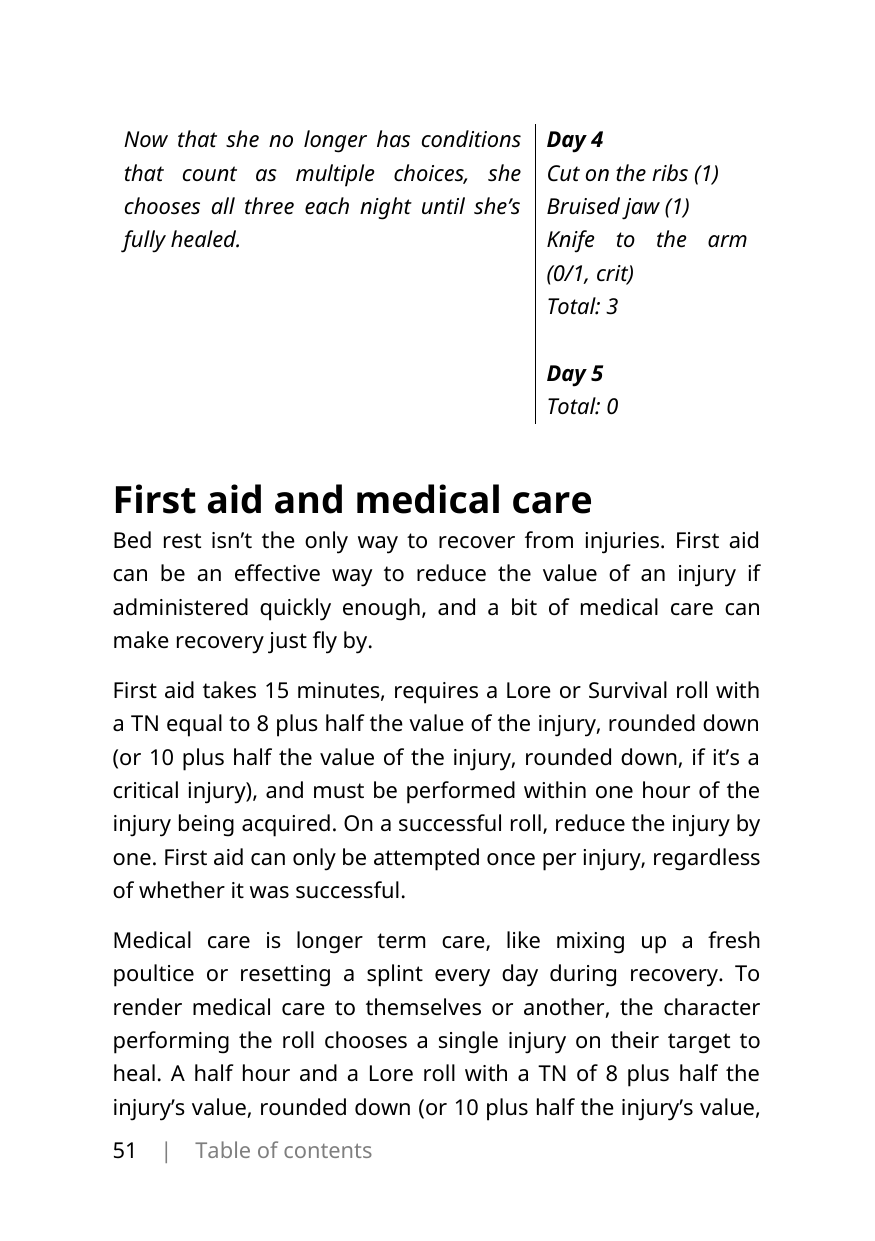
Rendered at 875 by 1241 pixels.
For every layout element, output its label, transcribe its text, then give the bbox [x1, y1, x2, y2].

table_cell Day 4 Cut on the ribs (1) Bruised jaw (1) Knife to the arm (0/1, crit) Total: 3 Day 5 Total: 0 [536, 124, 762, 424]
subtitle First aid and medical care [112, 474, 762, 525]
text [112, 925, 762, 1121]
text First aid takes 15 minutes, requires a Lore or Survival roll with a TN equal to 8 plus half the value of the injury, rounded down (or 10 plus half the value of the injury, rounded down, if it’s a critical injury), and must be performed within one hour of the injury being acquired. On a successful roll, reduce the injury by one. First aid can only be attempted once per injury, regardless of whether it was successful. [112, 675, 762, 904]
text Bed rest isn’t the only way to recover from injuries. First aid can be an effective way to reduce the value of an injury if administered quickly enough, and a bit of medical care can make recovery just fly by. [112, 525, 762, 654]
table_cell Now that she no longer has conditions that count as multiple choices, she chooses all three each night until she’s fully healed. [113, 124, 535, 424]
